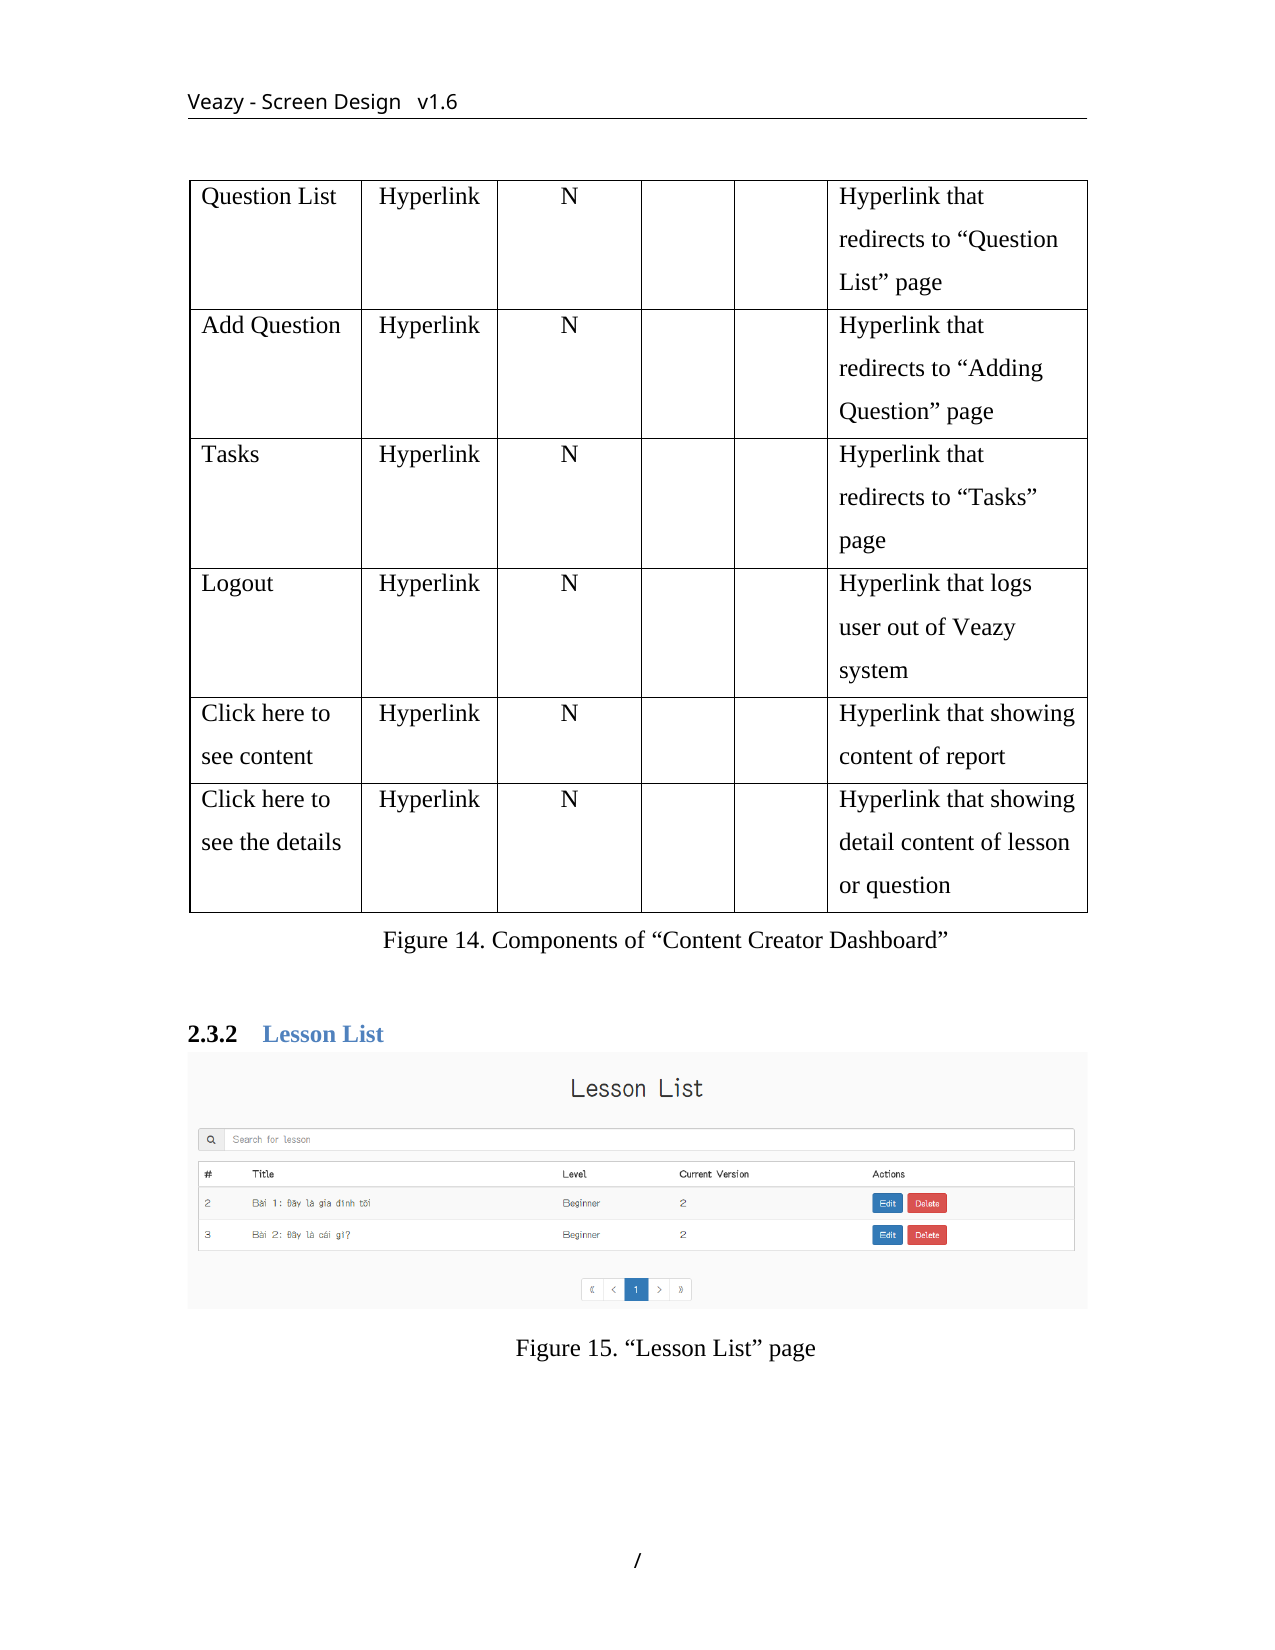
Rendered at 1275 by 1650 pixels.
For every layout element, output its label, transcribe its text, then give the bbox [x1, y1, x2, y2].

table_cell [735, 439, 827, 567]
table_cell Hyperlink that showing detail content of lesson or question [828, 784, 1087, 912]
table_cell Hyperlink [362, 439, 497, 567]
table_cell [642, 698, 734, 783]
table_cell [642, 439, 734, 567]
table_cell Click here to see content [191, 698, 361, 783]
table_cell N [498, 698, 641, 783]
table_cell Hyperlink that redirects to “Tasks” page [828, 439, 1087, 567]
text Figure 14. Components of “Content Creator Dashboard” [244, 925, 1087, 954]
table_cell N [498, 310, 641, 438]
subtitle Lesson List [187, 1019, 1087, 1048]
table_cell Add Question [191, 310, 361, 438]
table_cell Click here to see the details [191, 784, 361, 912]
table_cell Tasks [191, 439, 361, 567]
table_cell [735, 310, 827, 438]
table_cell [735, 784, 827, 912]
table_cell [735, 698, 827, 783]
table_cell Hyperlink [362, 569, 497, 697]
table_cell Hyperlink that logs user out of Veazy system [828, 569, 1087, 697]
table_cell Hyperlink that redirects to “Adding Question” page [828, 310, 1087, 438]
table_cell [735, 569, 827, 697]
table_cell Question List [191, 181, 361, 309]
table_cell [735, 181, 827, 309]
table_cell Logout [191, 569, 361, 697]
table_cell [642, 569, 734, 697]
picture [187, 1052, 1088, 1309]
table_cell N [498, 181, 641, 309]
table_cell Hyperlink [362, 698, 497, 783]
table_cell [642, 310, 734, 438]
table_cell N [498, 439, 641, 567]
table_cell Hyperlink [362, 784, 497, 912]
table_cell Hyperlink that showing content of report [828, 698, 1087, 783]
table_cell Hyperlink that redirects to “Question List” page [828, 181, 1087, 309]
table_cell Hyperlink [362, 181, 497, 309]
table_cell N [498, 784, 641, 912]
table_cell N [498, 569, 641, 697]
text Figure 15. “Lesson List” page [244, 1333, 1087, 1362]
table_cell Hyperlink [362, 310, 497, 438]
table_cell [642, 181, 734, 309]
table_cell [642, 784, 734, 912]
